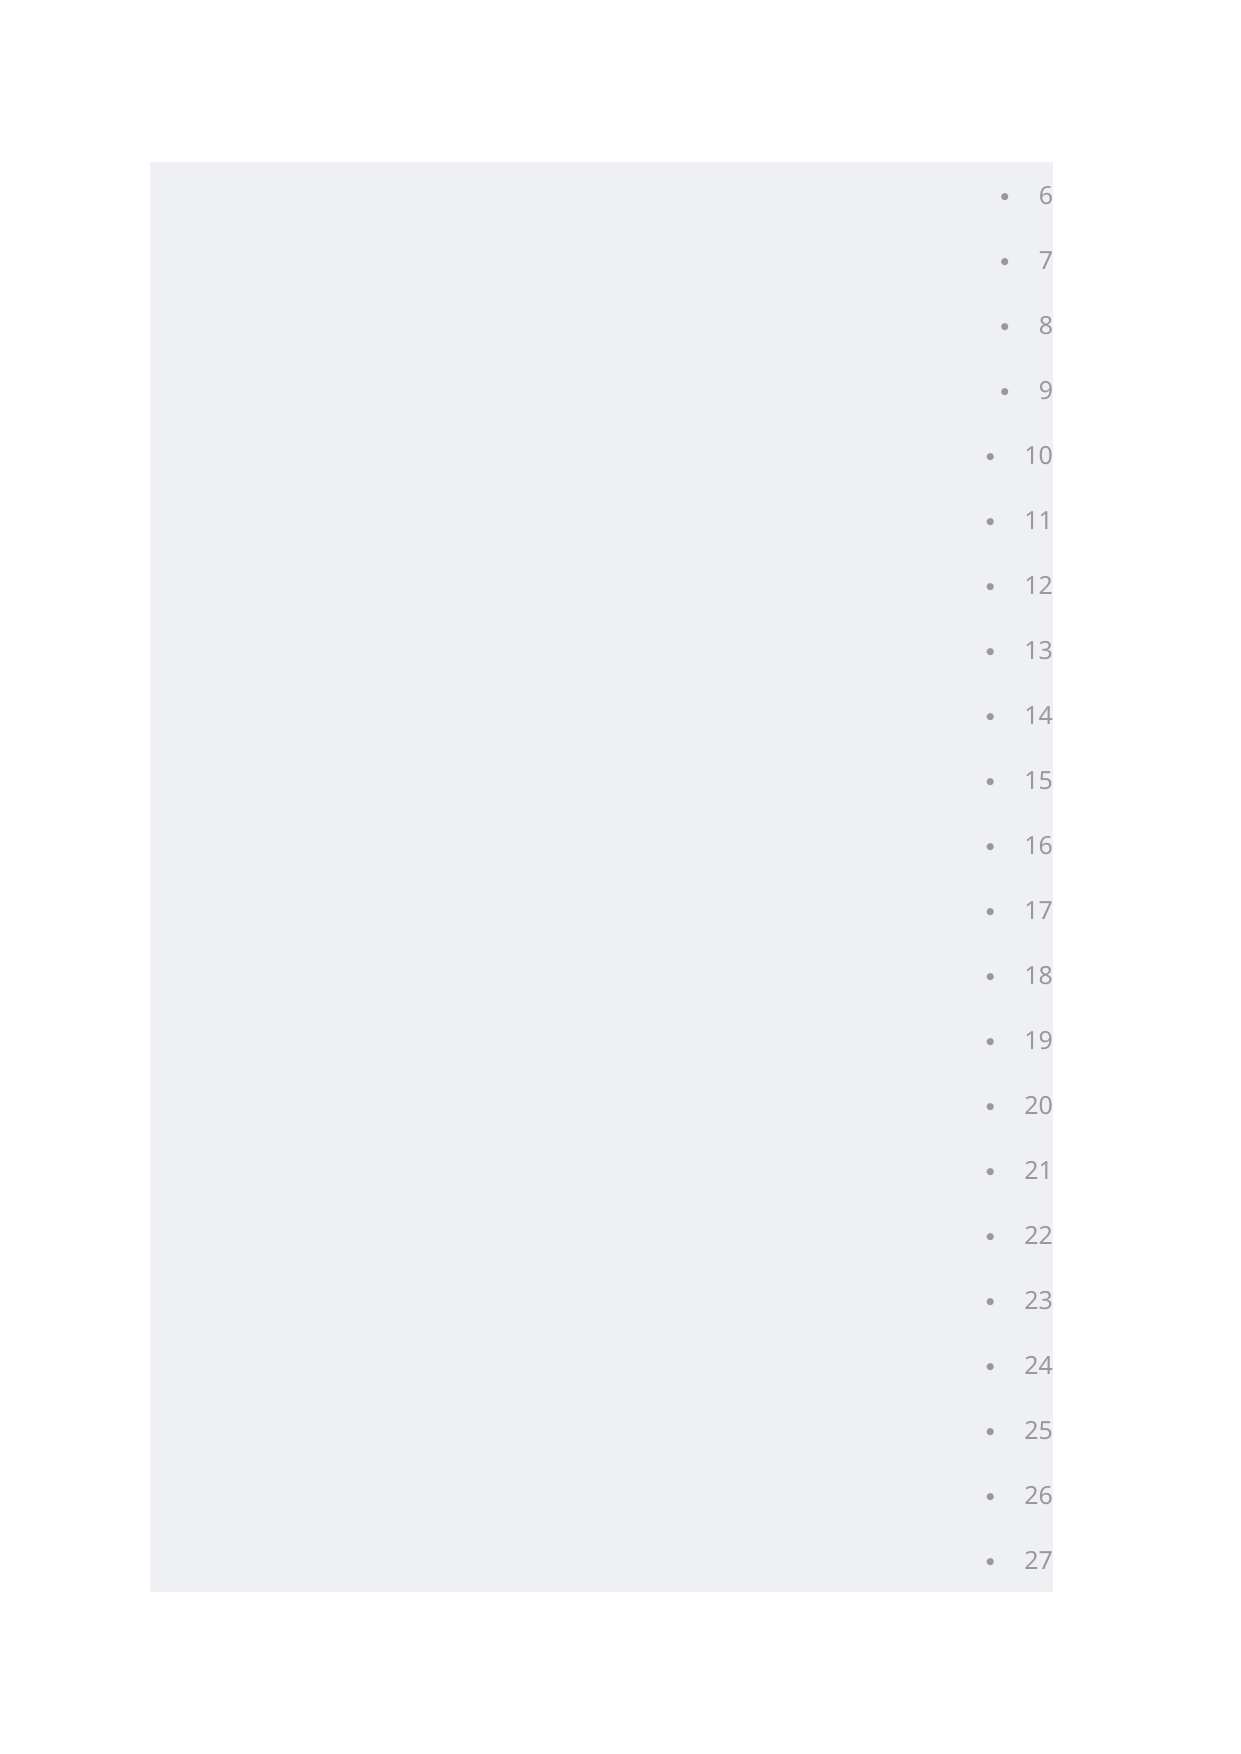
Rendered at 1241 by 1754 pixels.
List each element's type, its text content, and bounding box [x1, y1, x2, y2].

list 21 [150, 1137, 1053, 1202]
list 23 [150, 1267, 1053, 1332]
list 10 [150, 422, 1053, 487]
list 27 [150, 1527, 1053, 1592]
list 7 [150, 227, 1053, 292]
list 22 [150, 1202, 1053, 1267]
list 18 [150, 942, 1053, 1007]
list 15 [150, 747, 1053, 812]
list 24 [150, 1332, 1053, 1397]
list 12 [150, 552, 1053, 617]
list 19 [150, 1007, 1053, 1072]
list 14 [150, 682, 1053, 747]
list 17 [150, 877, 1053, 942]
list 13 [150, 617, 1053, 682]
list 25 [150, 1397, 1053, 1462]
list 9 [150, 357, 1053, 422]
list 20 [150, 1072, 1053, 1137]
list 11 [150, 487, 1053, 552]
list 16 [150, 812, 1053, 877]
list 8 [150, 292, 1053, 357]
list 26 [150, 1462, 1053, 1527]
list 6 [150, 162, 1053, 227]
